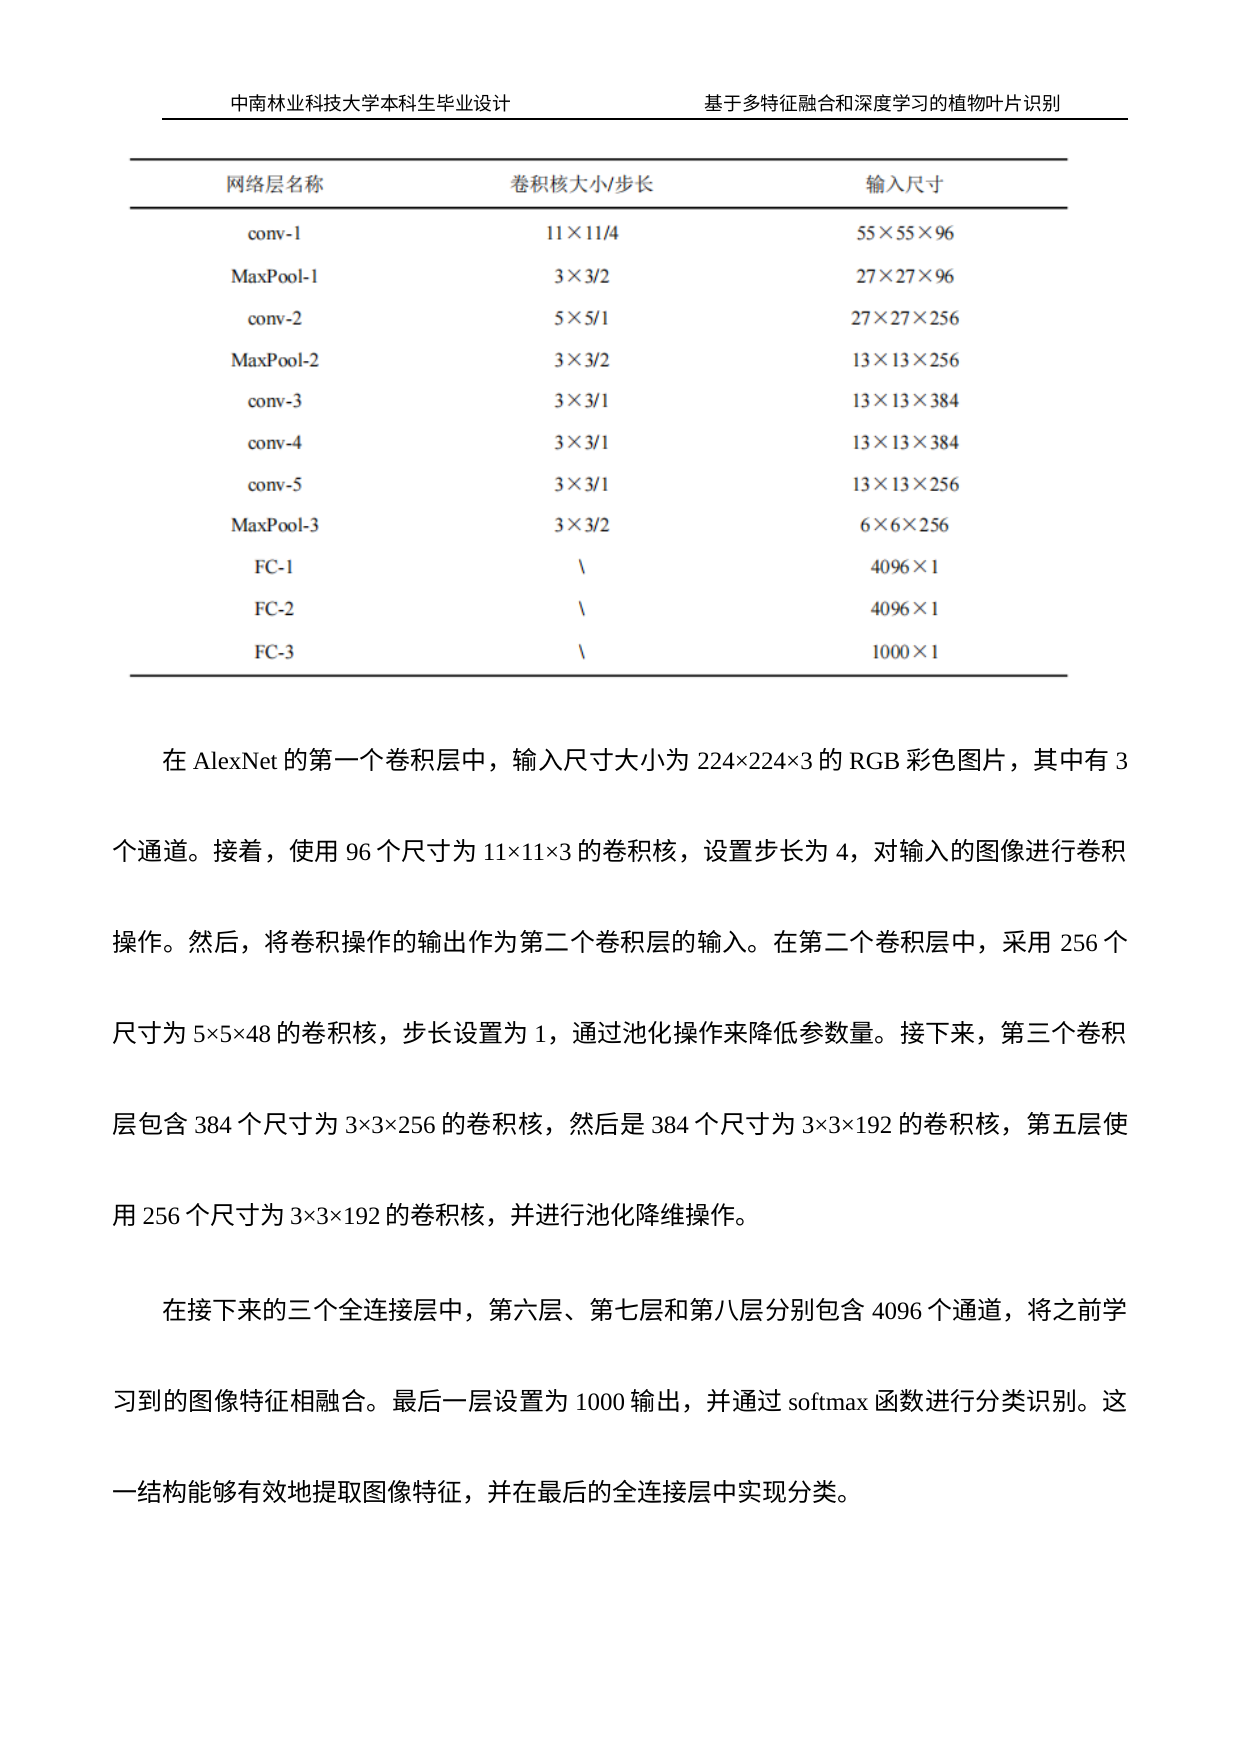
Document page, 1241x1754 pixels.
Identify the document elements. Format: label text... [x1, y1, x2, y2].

text 在AlexNet的第一个卷积层中，输入尺寸大小为224×224×3的RGB彩色图片，其中有3个通道。接着，使用96个尺寸为11×11×3的卷积核，设置步长为4，对输入的图像进行卷积操作。然后，将卷积操作的输出作为第二个卷积层的输入。在第二个卷积层中，采用256个尺寸为5×5×48的卷积核，步长设置为1，通过池化操作来降低参数量。接下来，第三个卷积层包含384个尺寸为3×3×256的卷积核，然后是384个尺寸为3×3×192的卷积核，第五层使用256个尺寸为3×3×192的卷积核，并进行池化降维操作。 [112, 727, 1128, 1247]
text 在接下来的三个全连接层中，第六层、第七层和第八层分别包含4096个通道，将之前学习到的图像特征相融合。最后一层设置为1000输出，并通过softmax函数进行分类识别。这一结构能够有效地提取图像特征，并在最后的全连接层中实现分类。 [112, 1277, 1128, 1524]
picture [112, 148, 1128, 686]
